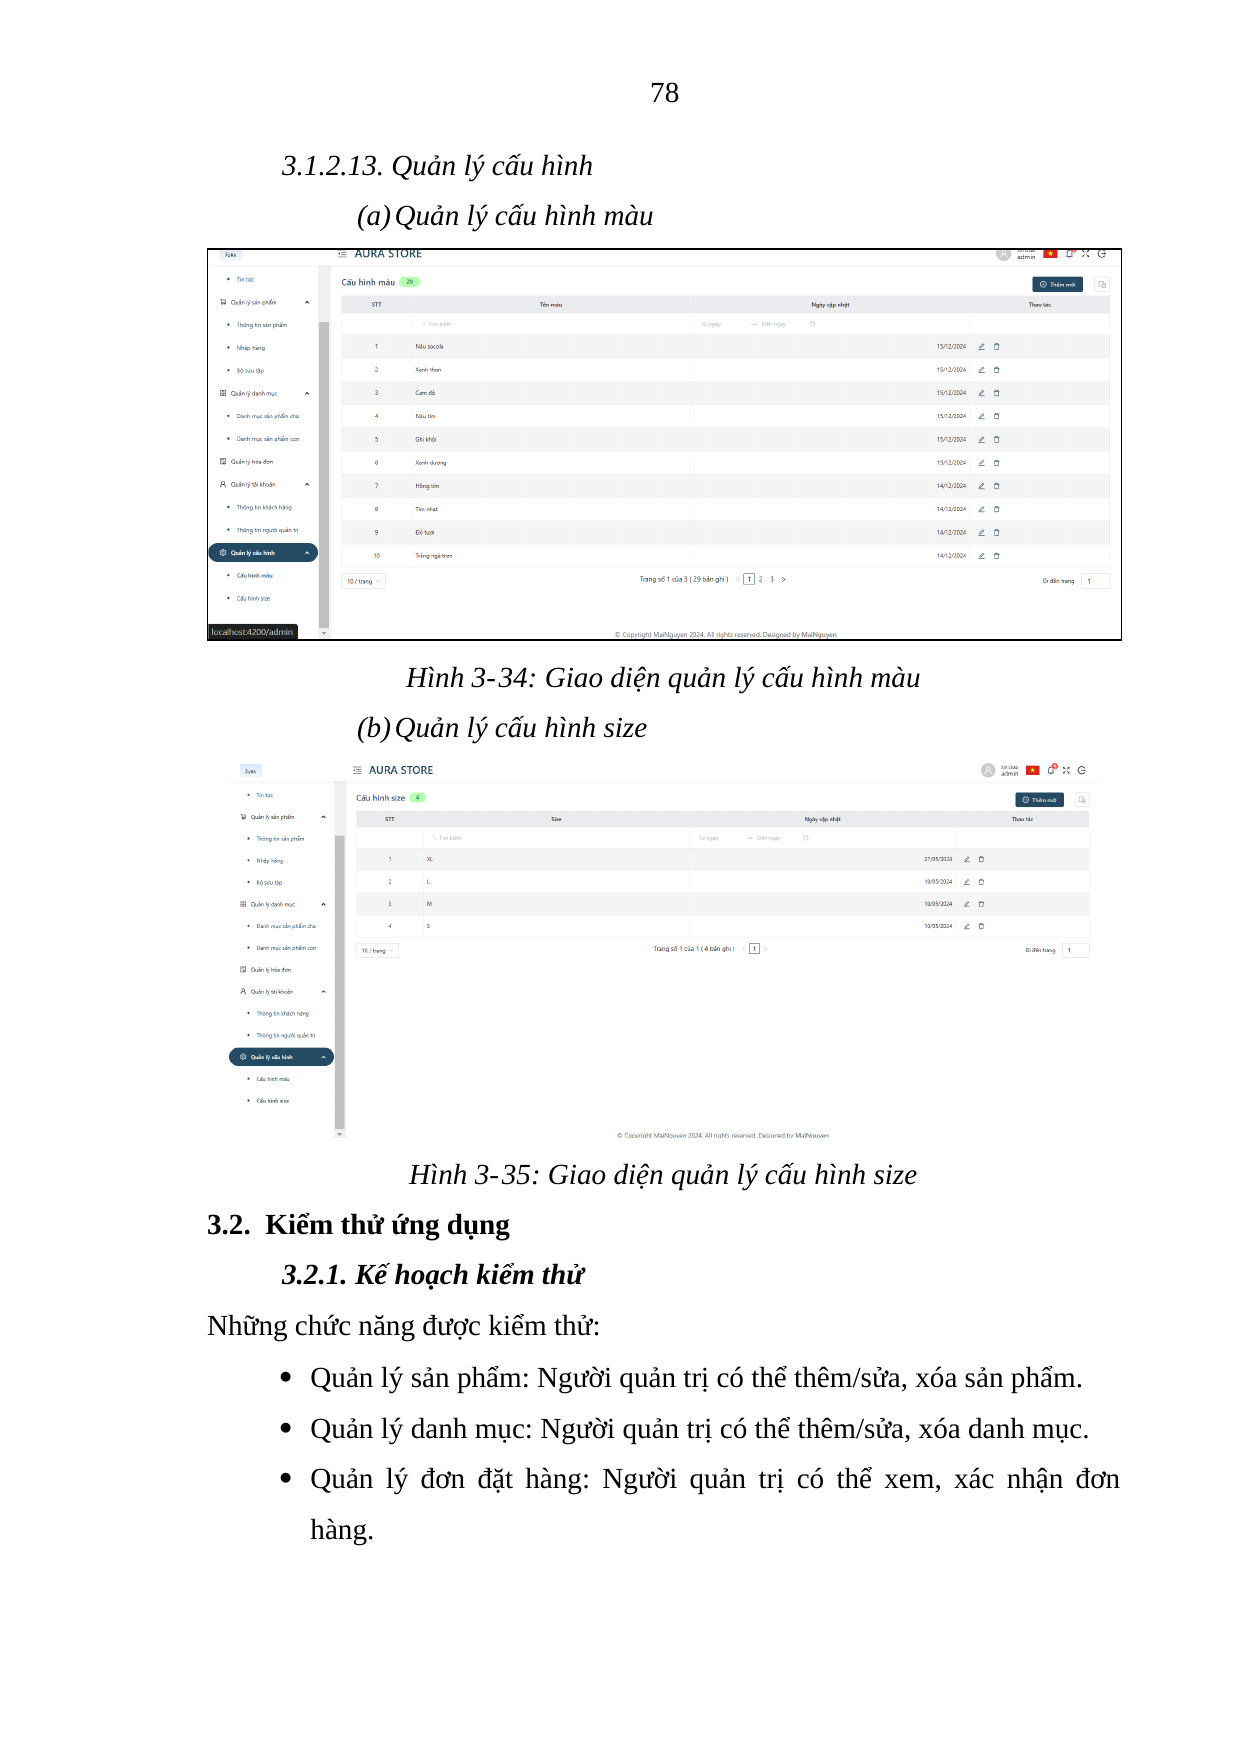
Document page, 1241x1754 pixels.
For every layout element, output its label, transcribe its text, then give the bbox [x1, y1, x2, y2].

picture [208, 250, 1121, 639]
list Quản lý sản phẩm: Người quản trị có thể thêm/sửa, xóa sản phẩm. [281, 1361, 1122, 1394]
picture [229, 760, 1100, 1138]
text Kế hoạch kiểm thử [282, 1257, 1122, 1291]
list Quản lý cấu hình màu [357, 198, 1122, 232]
list Quản lý danh mục: Người quản trị có thể thêm/sửa, xóa danh mục. [281, 1411, 1122, 1444]
text Kiểm thử ứng dụng [207, 1207, 1122, 1241]
list Quản lý cấu hình size [357, 710, 1122, 744]
list Quản lý đơn đặt hàng: Người quản trị có thể xem, xác nhận đơn hàng. [281, 1461, 1122, 1545]
text Những chức năng được kiểm thử: [207, 1308, 1122, 1341]
text Quản lý cấu hình [282, 148, 1122, 181]
